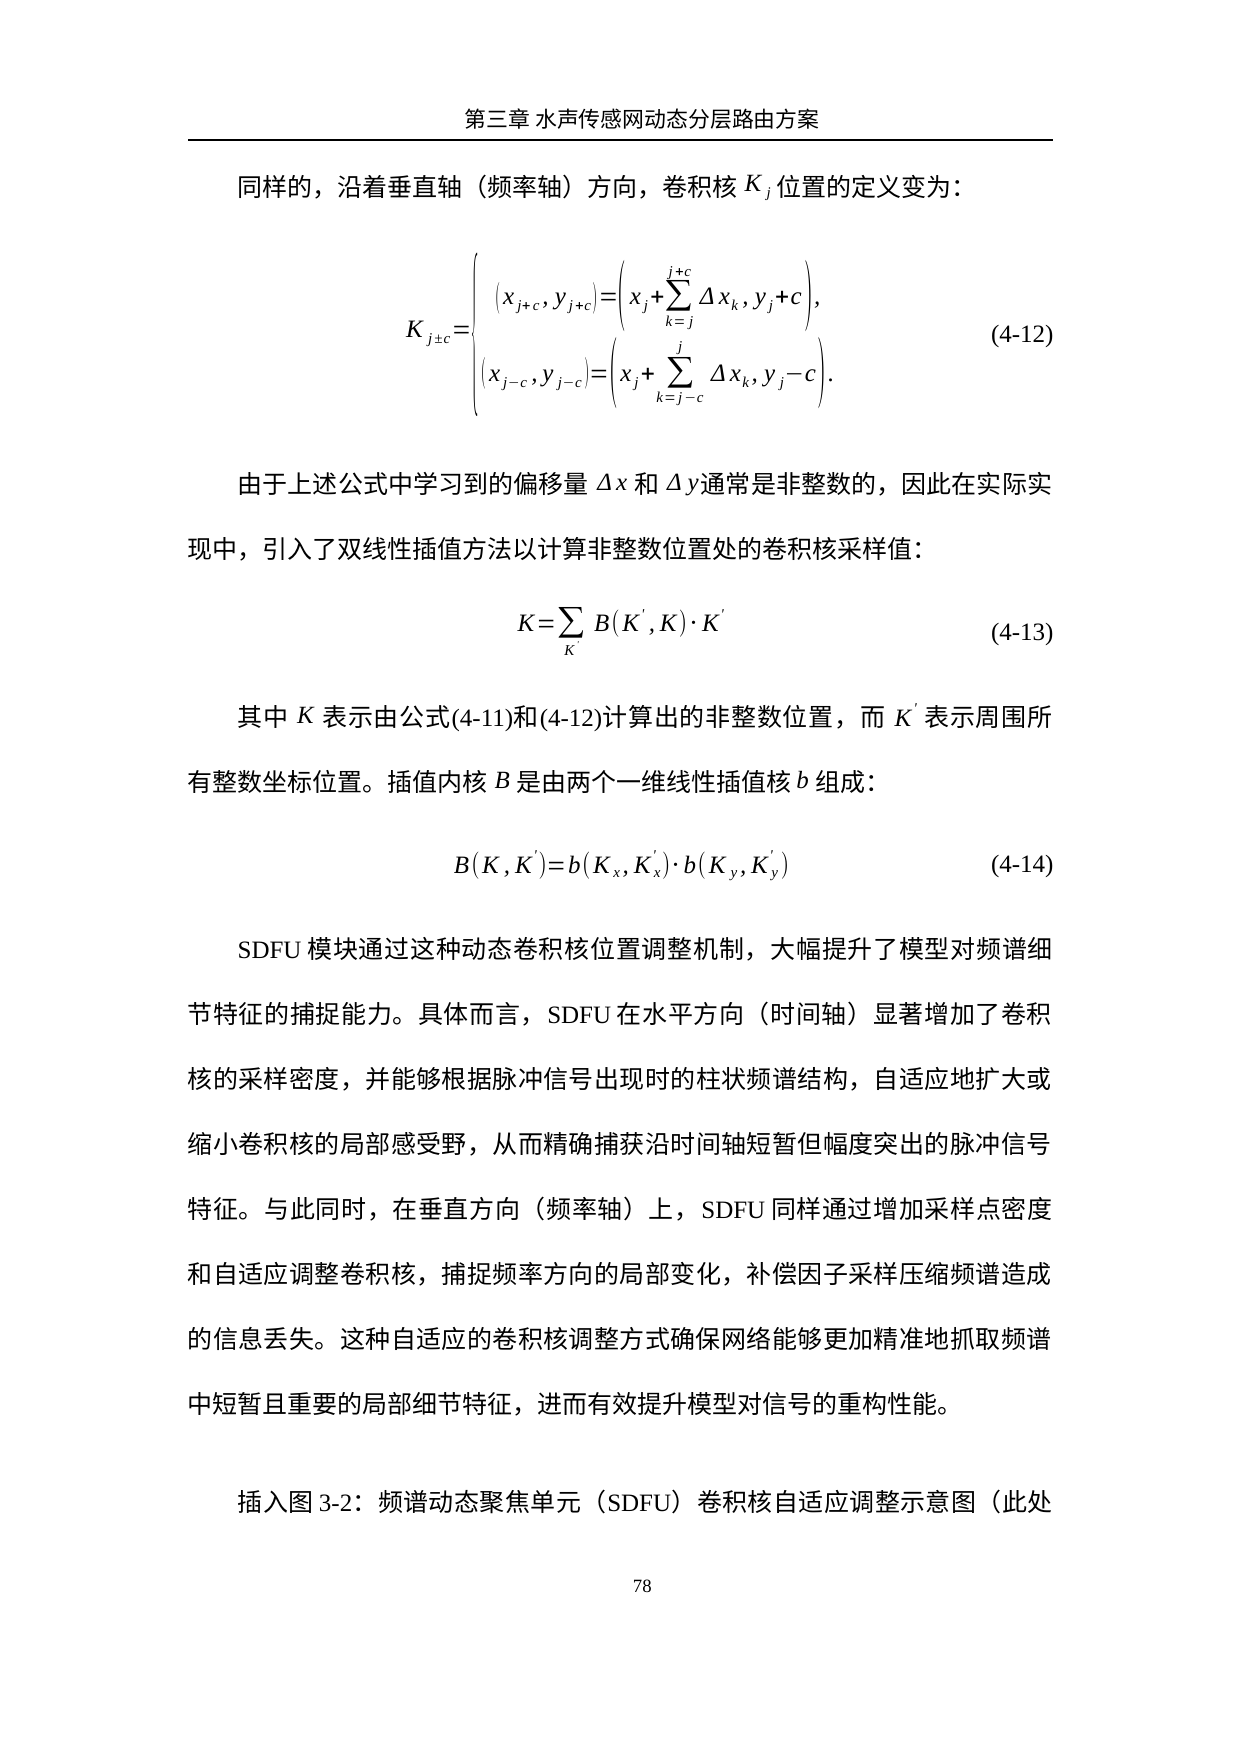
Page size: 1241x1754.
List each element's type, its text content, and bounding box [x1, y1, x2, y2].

text (4-12) [187, 237, 1053, 432]
text 由于上述公式中学习到的偏移量 和 通常是非整数的，因此在实际实现中，引入了双线性插值方法以计算非整数位置处的卷积核采样值： [187, 450, 1053, 580]
text (4-14) [187, 832, 1053, 897]
text 同样的，沿着垂直轴（频率轴）方向，卷积核 位置的定义变为： [187, 153, 1053, 218]
text (4-13) [187, 599, 1053, 664]
text SDFU模块通过这种动态卷积核位置调整机制，大幅提升了模型对频谱细节特征的捕捉能力。具体而言，SDFU在水平方向（时间轴）显著增加了卷积核的采样密度，并能够根据脉冲信号出现时的柱状频谱结构，自适应地扩大或缩小卷积核的局部感受野，从而精确捕获沿时间轴短暂但幅度突出的脉冲信号特征。与此同时，在垂直方向（频率轴）上，SDFU同样通过增加采样点密度和自适应调整卷积核，捕捉频率方向的局部变化，补偿因子采样压缩频谱造成的信息丢失。这种自适应的卷积核调整方式确保网络能够更加精准地抓取频谱中短暂且重要的局部细节特征，进而有效提升模型对信号的重构性能。 [187, 915, 1053, 1435]
text 其中 表示由公式(4-11)和(4-12)计算出的非整数位置，而 表示周围所有整数坐标位置。插值内核 是由两个一维线性插值核 组成： [187, 683, 1053, 813]
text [187, 1468, 1053, 1533]
